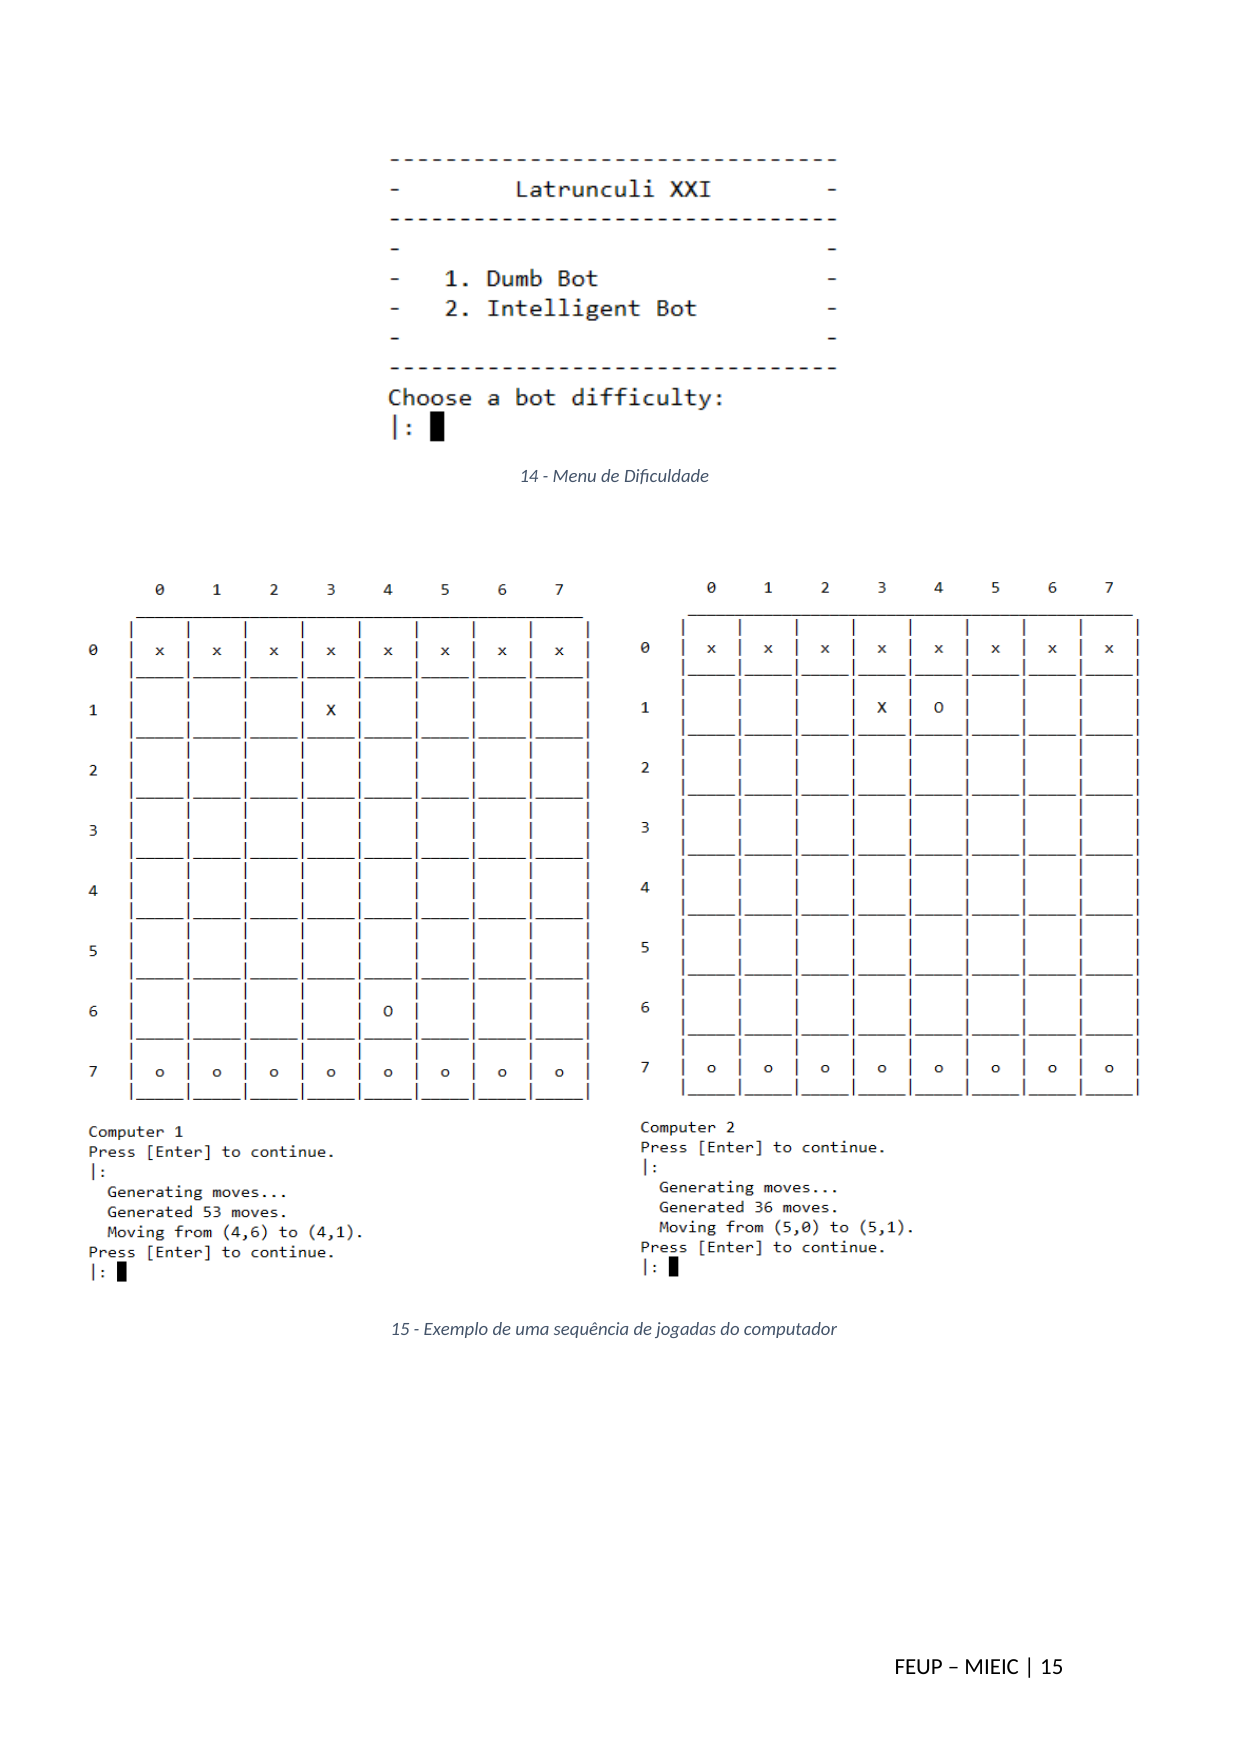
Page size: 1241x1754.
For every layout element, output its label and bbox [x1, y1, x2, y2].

picture [631, 578, 1154, 1287]
picture [374, 147, 866, 465]
picture [79, 579, 599, 1289]
